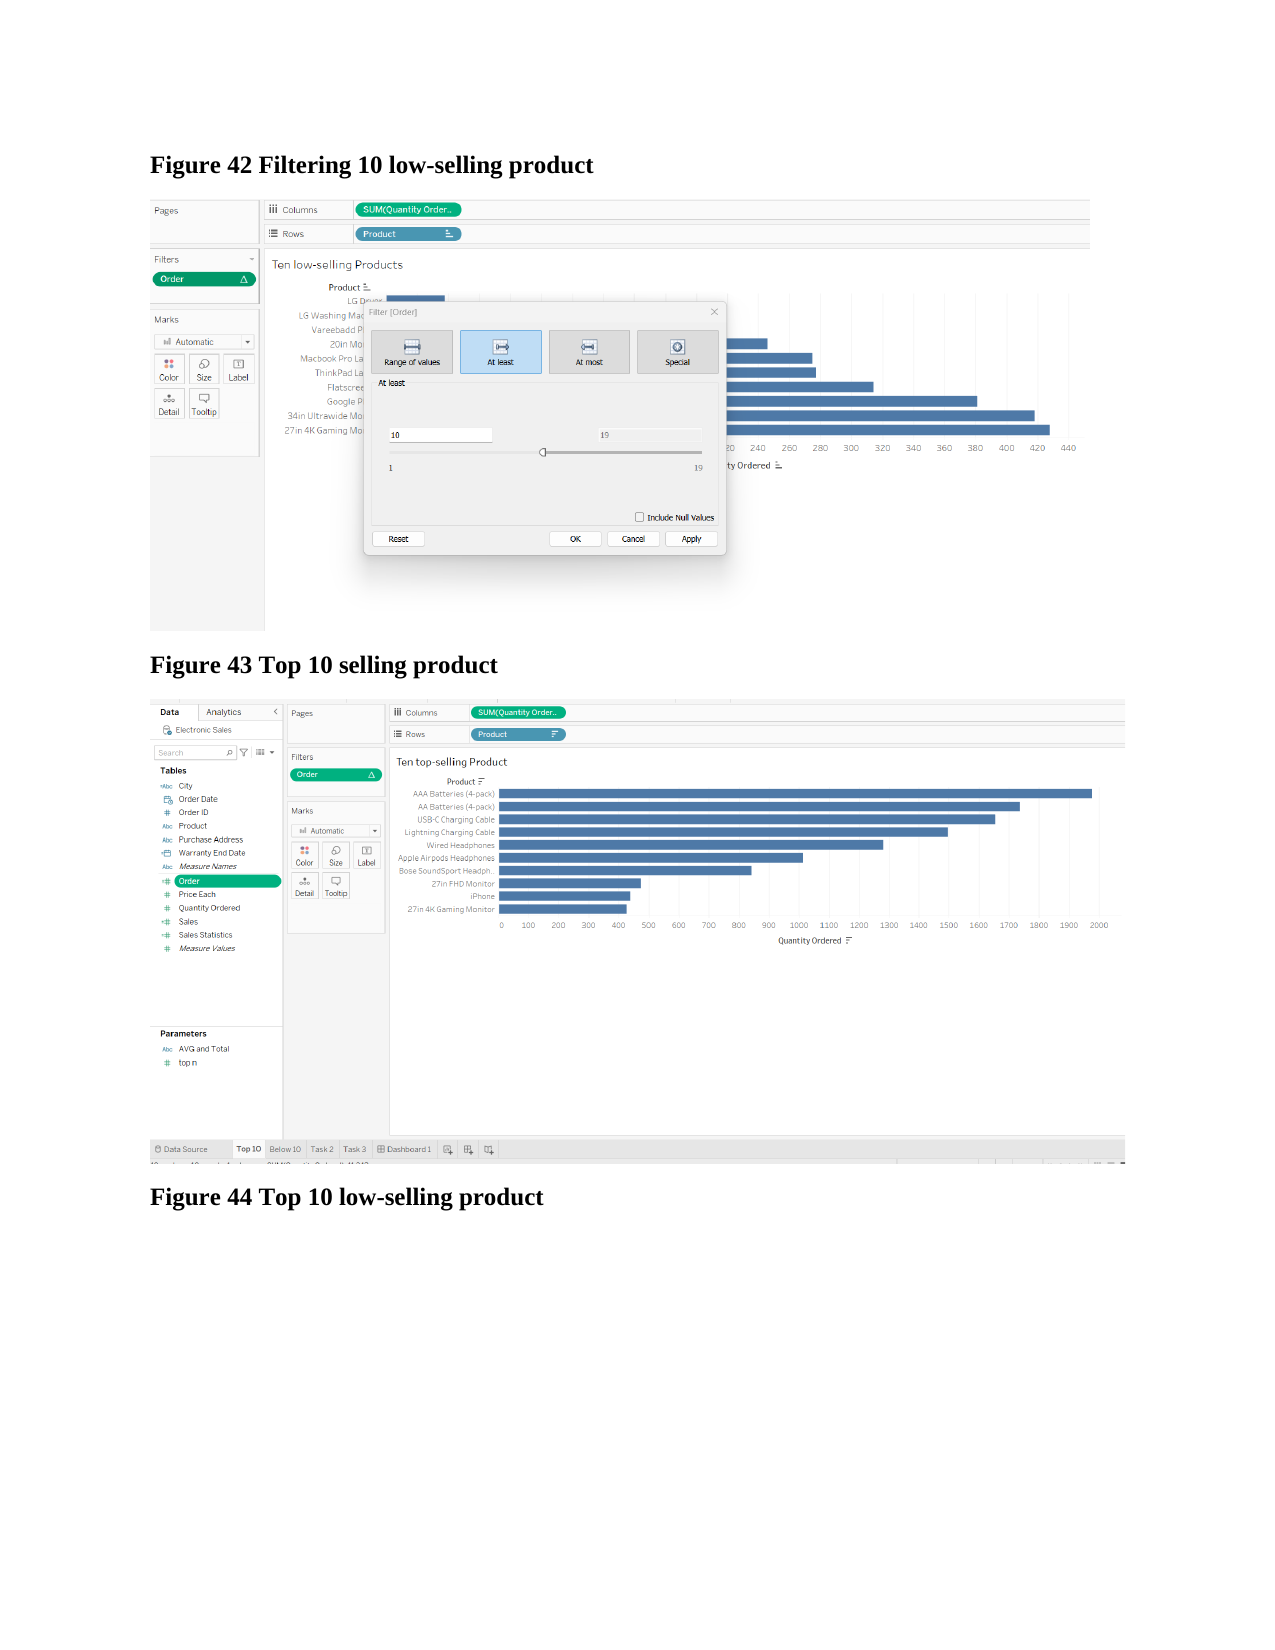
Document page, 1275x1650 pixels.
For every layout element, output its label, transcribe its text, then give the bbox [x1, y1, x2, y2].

text Figure 44 Top 10 low-selling product [150, 1182, 1125, 1211]
picture [150, 699, 1125, 1164]
text Figure 42 Filtering 10 low-selling product [150, 150, 1125, 179]
text Figure 43 Top 10 selling product [150, 650, 1125, 678]
picture [150, 199, 1090, 631]
